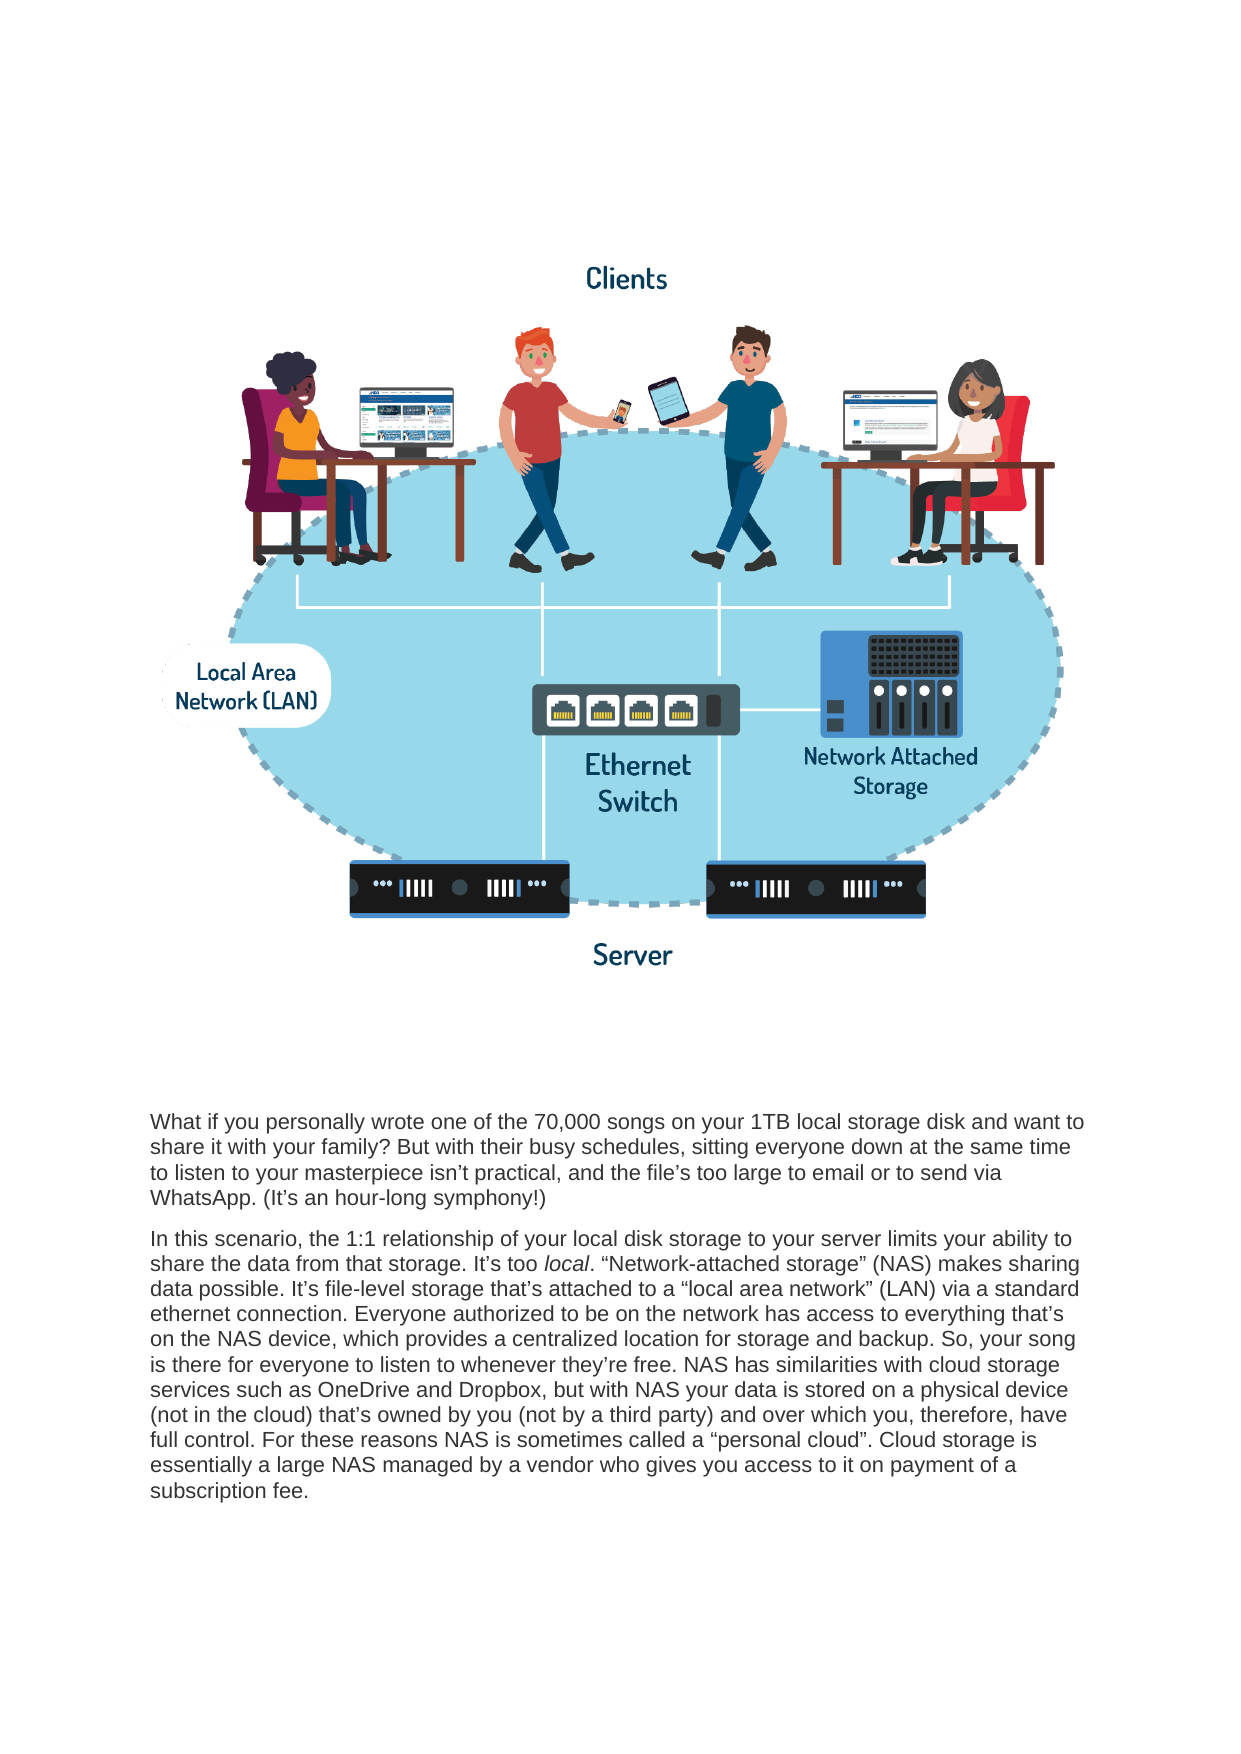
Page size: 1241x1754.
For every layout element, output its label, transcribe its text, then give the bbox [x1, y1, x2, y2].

text What if you personally wrote one of the 70,000 songs on your 1TB local storage disk and want to share it with your family? But with their busy schedules, sitting everyone down at the same time to listen to your masterpiece isn’t practical, and the file’s too large to email or to send via WhatsApp. (It’s an hour-long symphony!) [150, 1109, 1090, 1210]
picture [150, 150, 1091, 1091]
text In this scenario, the 1:1 relationship of your local disk storage to your server limits your ability to share the data from that storage. It’s too local. “Network-attached storage” (NAS) makes sharing data possible. It’s file-level storage that’s attached to a “local area network” (LAN) via a standard ethernet connection. Everyone authorized to be on the network has access to everything that’s on the NAS device, which provides a centralized location for storage and backup. So, your song is there for everyone to listen to whenever they’re free. NAS has similarities with cloud storage services such as OneDrive and Dropbox, but with NAS your data is stored on a physical device (not in the cloud) that’s owned by you (not by a third party) and over which you, therefore, have full control. For these reasons NAS is sometimes called a “personal cloud”. Cloud storage is essentially a large NAS managed by a vendor who gives you access to it on payment of a subscription fee. [150, 1226, 1090, 1503]
